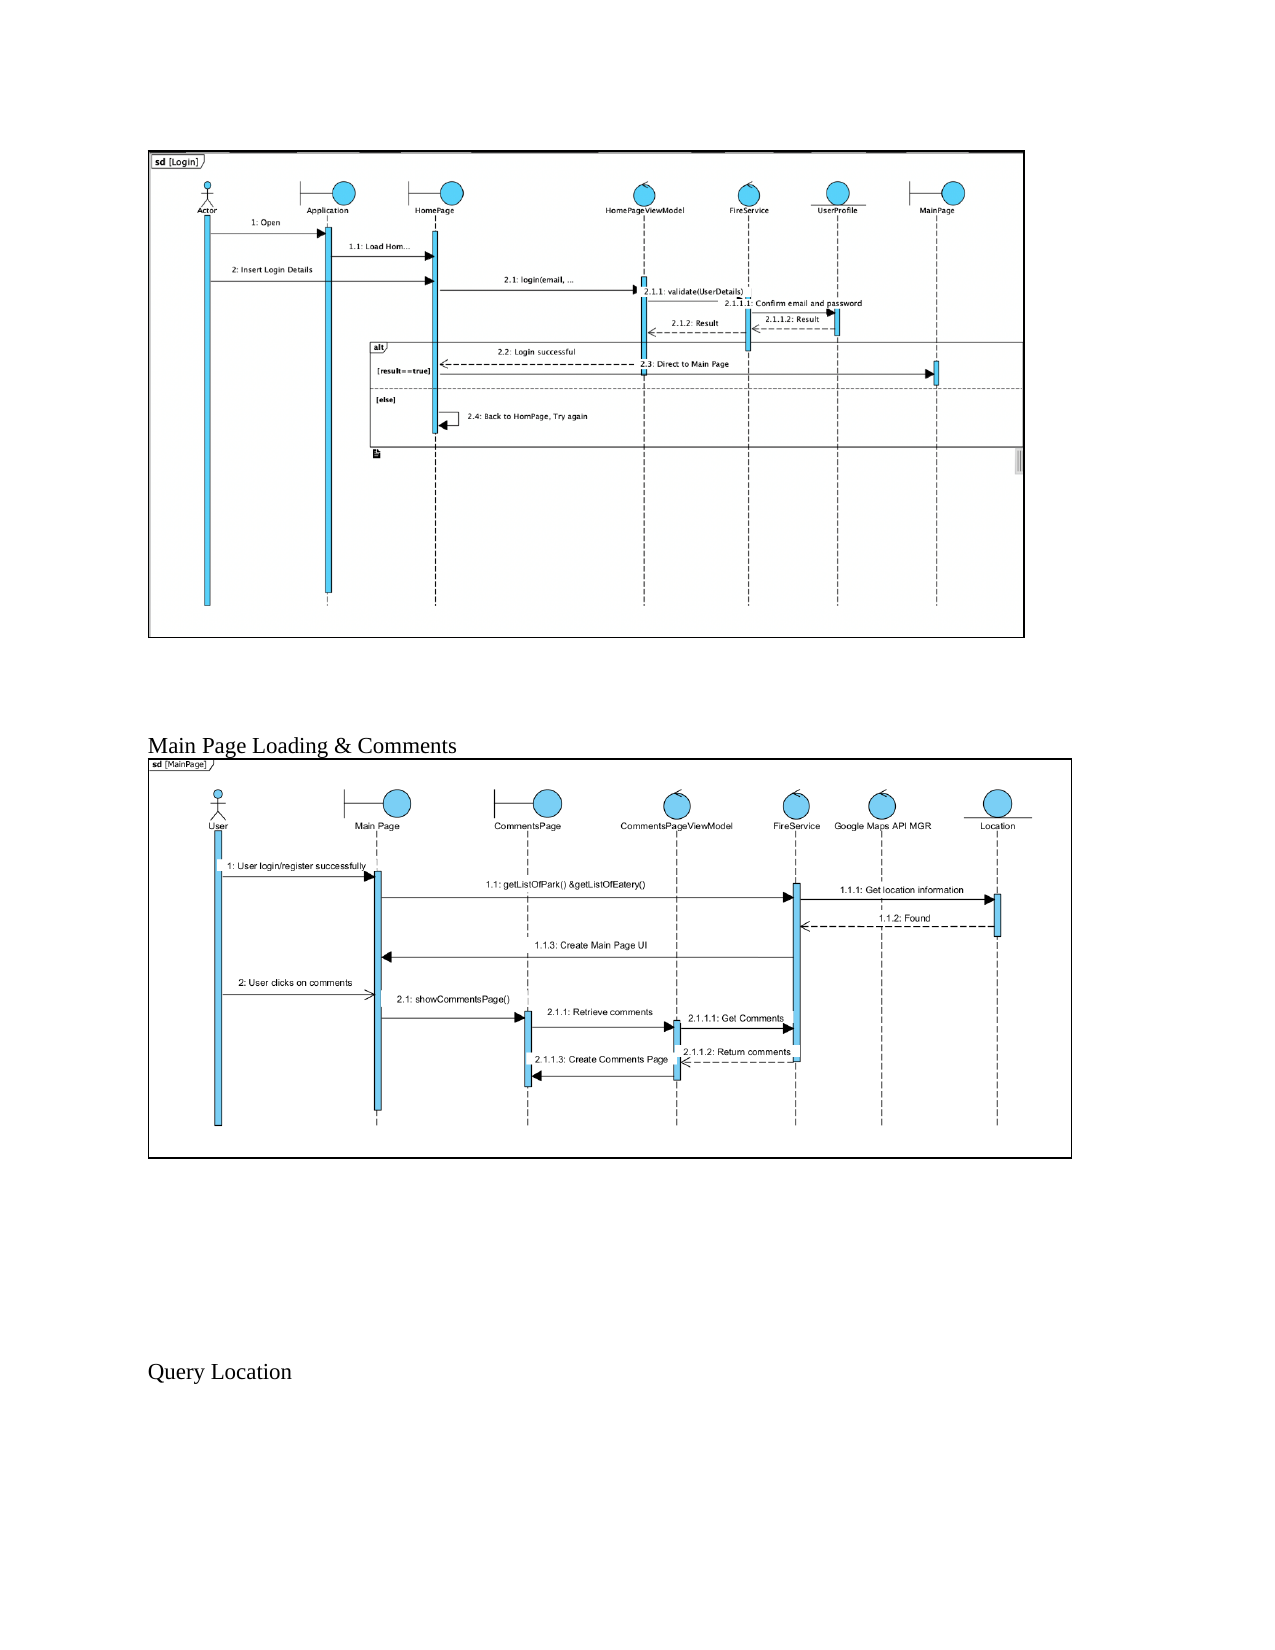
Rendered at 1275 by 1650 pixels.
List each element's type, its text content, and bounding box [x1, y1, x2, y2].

text Main Page Loading & Comments [148, 732, 1137, 758]
text Query Location [148, 1358, 1137, 1384]
picture [149, 760, 1071, 1157]
picture [149, 152, 1023, 637]
